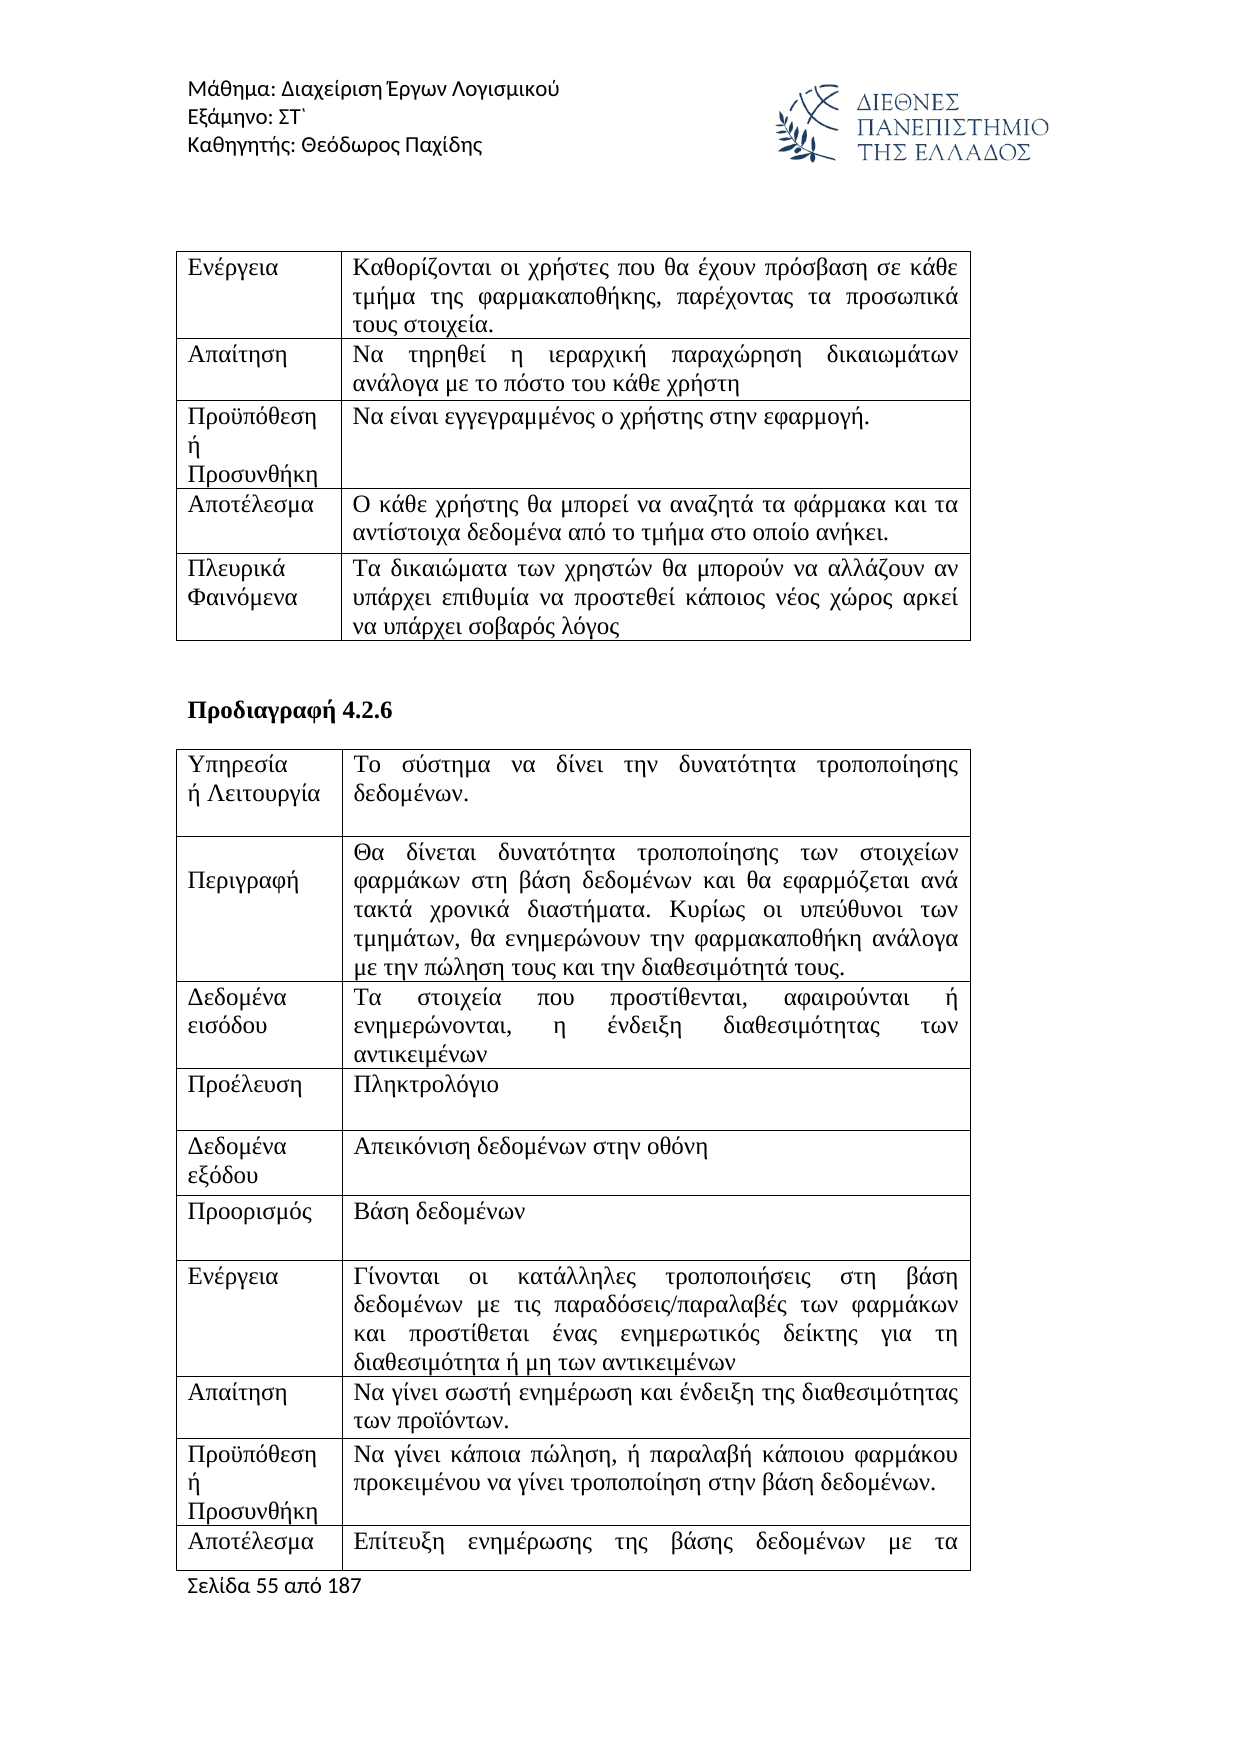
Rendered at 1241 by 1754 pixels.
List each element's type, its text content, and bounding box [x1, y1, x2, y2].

table_cell Ο κάθε χρήστης θα μπορεί να αναζητά τα φάρμακα και τα αντίστοιχα δεδομένα από το τμήμα στο οποίο ανήκει. [342, 489, 970, 552]
table_cell Προϋπόθεση ή Προσυνθήκη [177, 1439, 342, 1525]
table_header Το σύστημα να δίνει την δυνατότητα τροποποίησης δεδομένων. [343, 750, 970, 836]
table_cell Τα δικαιώματα των χρηστών θα μπορούν να αλλάζουν αν υπάρχει επιθυμία να προστεθεί κάποιος νέος χώρος αρκεί να υπάρχει σοβαρός λόγος [342, 554, 970, 640]
table_cell Θα δίνεται δυνατότητα τροποποίησης των στοιχείων φαρμάκων στη βάση δεδομένων και θα εφαρμόζεται ανά τακτά χρονικά διαστήματα. Κυρίως οι υπεύθυνοι των τμημάτων, θα ενημερώνουν την φαρμακαποθήκη ανάλογα με την πώληση τους και την διαθεσιμότητά τους. [343, 837, 970, 981]
table_cell Ενέργεια [177, 1261, 342, 1376]
text Προδιαγραφή 4.2.6 [187, 695, 1053, 723]
table_cell Ενέργεια [177, 252, 341, 338]
table_cell Να τηρηθεί η ιεραρχική παραχώρηση δικαιωμάτων ανάλογα με το πόστο του κάθε χρήστη [342, 339, 970, 400]
table_cell Καθορίζονται οι χρήστες που θα έχουν πρόσβαση σε κάθε τμήμα της φαρμακαποθήκης, παρέχοντας τα προσωπικά τους στοιχεία. [342, 252, 970, 338]
table_cell Πλευρικά Φαινόμενα [177, 554, 341, 640]
table_cell Περιγραφή [177, 837, 342, 981]
table_header Υπηρεσία ή Λειτουργία [177, 750, 342, 836]
table_cell Τα στοιχεία που προστίθενται, αφαιρούνται ή ενημερώνονται, η ένδειξη διαθεσιμότητας των αντικειμένων [343, 982, 970, 1068]
table_cell Απεικόνιση δεδομένων στην οθόνη [343, 1131, 970, 1195]
table_cell Προϋπόθεση ή Προσυνθήκη [177, 401, 341, 488]
table_cell Προέλευση [177, 1069, 342, 1130]
table_cell Να γίνει κάποια πώληση, ή παραλαβή κάποιου φαρμάκου προκειμένου να γίνει τροποποίηση στην βάση δεδομένων. [343, 1439, 970, 1525]
table_cell Προορισμός [177, 1196, 342, 1260]
table_cell Να γίνει σωστή ενημέρωση και ένδειξη της διαθεσιμότητας των προϊόντων. [343, 1377, 970, 1438]
table_cell Επίτευξη ενημέρωσης της βάσης δεδομένων με τα πρόσφατα φάρμακα και ένδειξη για τη διαθεσιμότητα του κάθε αντικειμένου. [343, 1526, 970, 1570]
table_cell Απαίτηση [177, 339, 341, 400]
table_cell Βάση δεδομένων [343, 1196, 970, 1260]
table_cell Να είναι εγγεγραμμένος ο χρήστης στην εφαρμογή. [342, 401, 970, 488]
table_cell Δεδομένα εξόδου [177, 1131, 342, 1195]
picture [752, 73, 1073, 174]
table_cell Αποτέλεσμα [177, 489, 341, 552]
table_cell Πληκτρολόγιο [343, 1069, 970, 1130]
table_cell Αποτέλεσμα [177, 1526, 342, 1570]
table_cell Γίνονται οι κατάλληλες τροποποιήσεις στη βάση δεδομένων με τις παραδόσεις/παραλαβές των φαρμάκων και προστίθεται ένας ενημερωτικός δείκτης για τη διαθεσιμότητα ή μη των αντικειμένων [343, 1261, 970, 1376]
table_cell Δεδομένα εισόδου [177, 982, 342, 1068]
table_cell Απαίτηση [177, 1377, 342, 1438]
